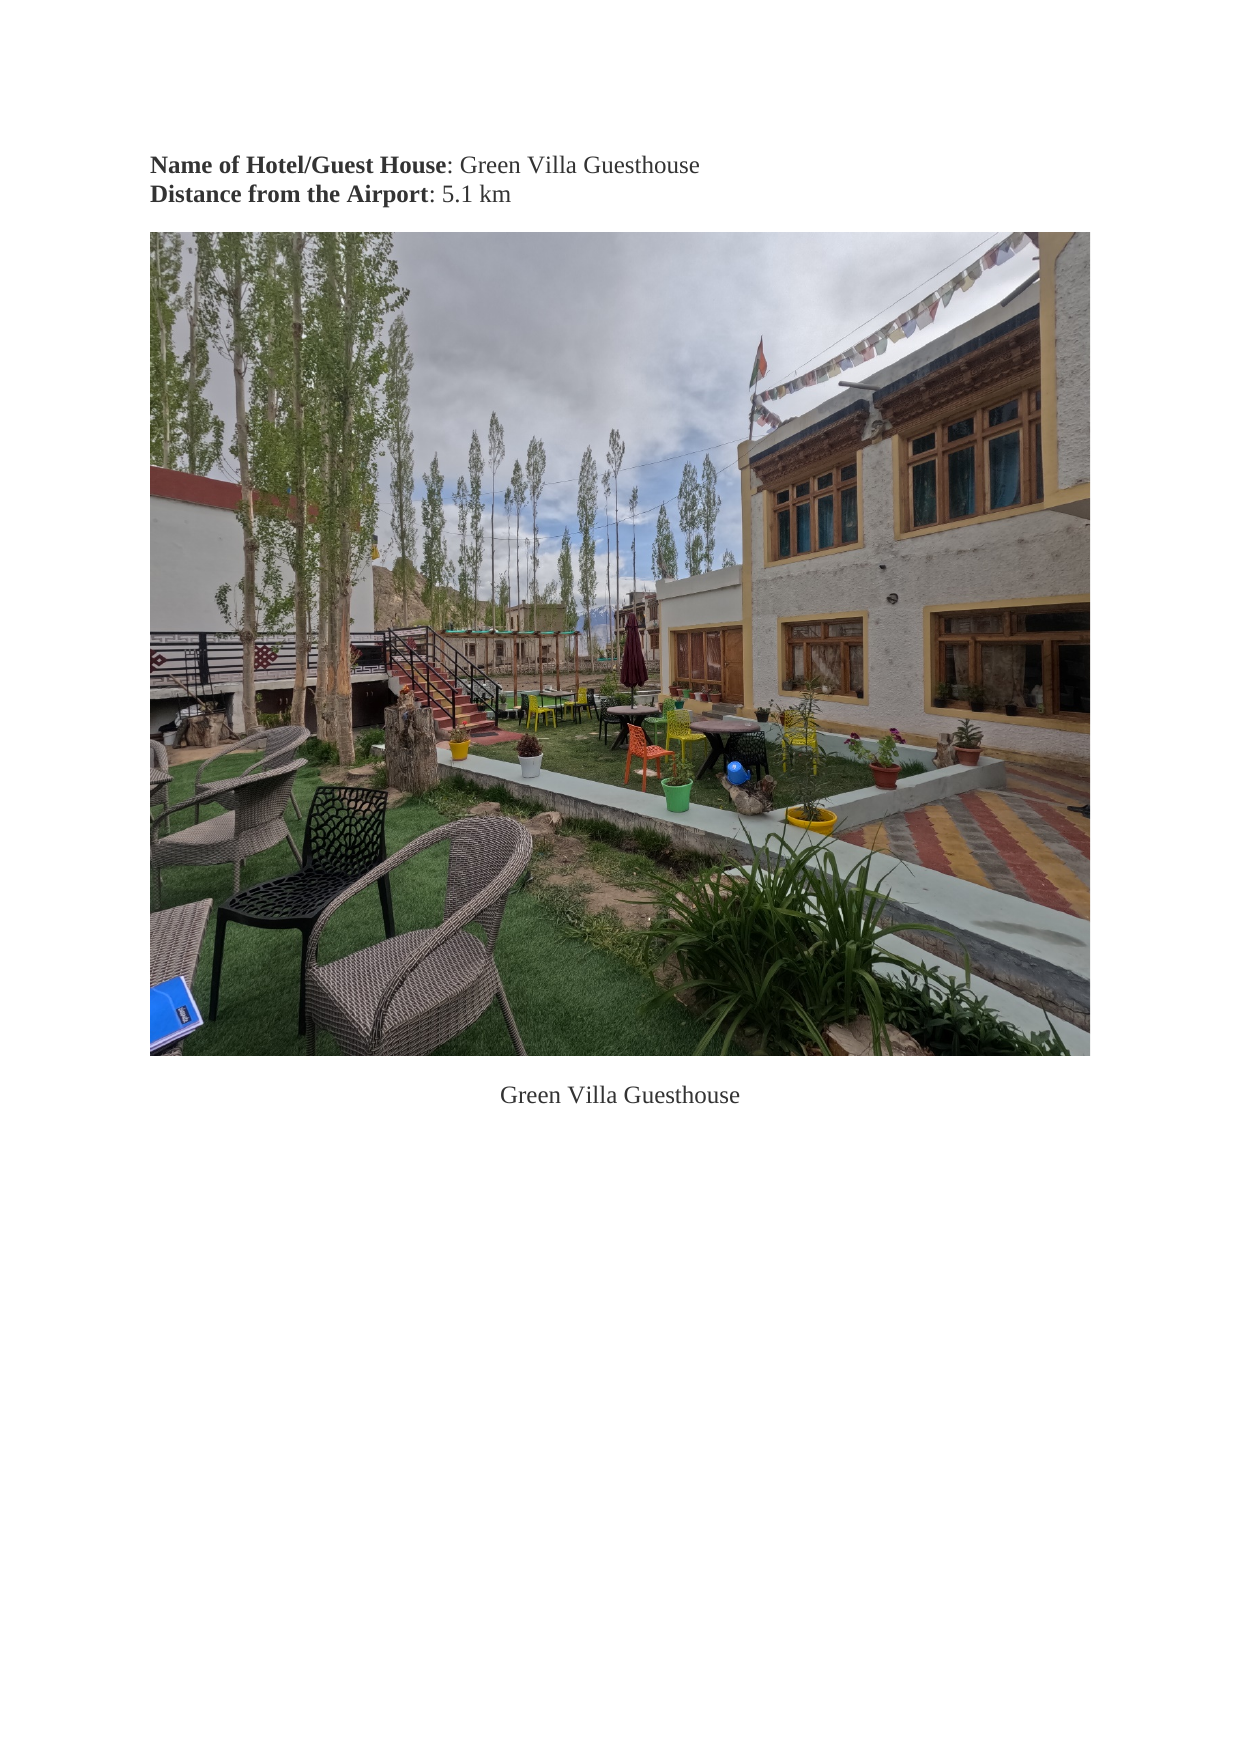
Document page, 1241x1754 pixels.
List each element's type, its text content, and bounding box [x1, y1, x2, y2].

text Green Villa Guesthouse [150, 1080, 1090, 1109]
picture [150, 232, 1091, 1056]
text Name of Hotel/Guest House: Green Villa Guesthouse Distance from the Airport: 5.1 km [150, 150, 1090, 207]
